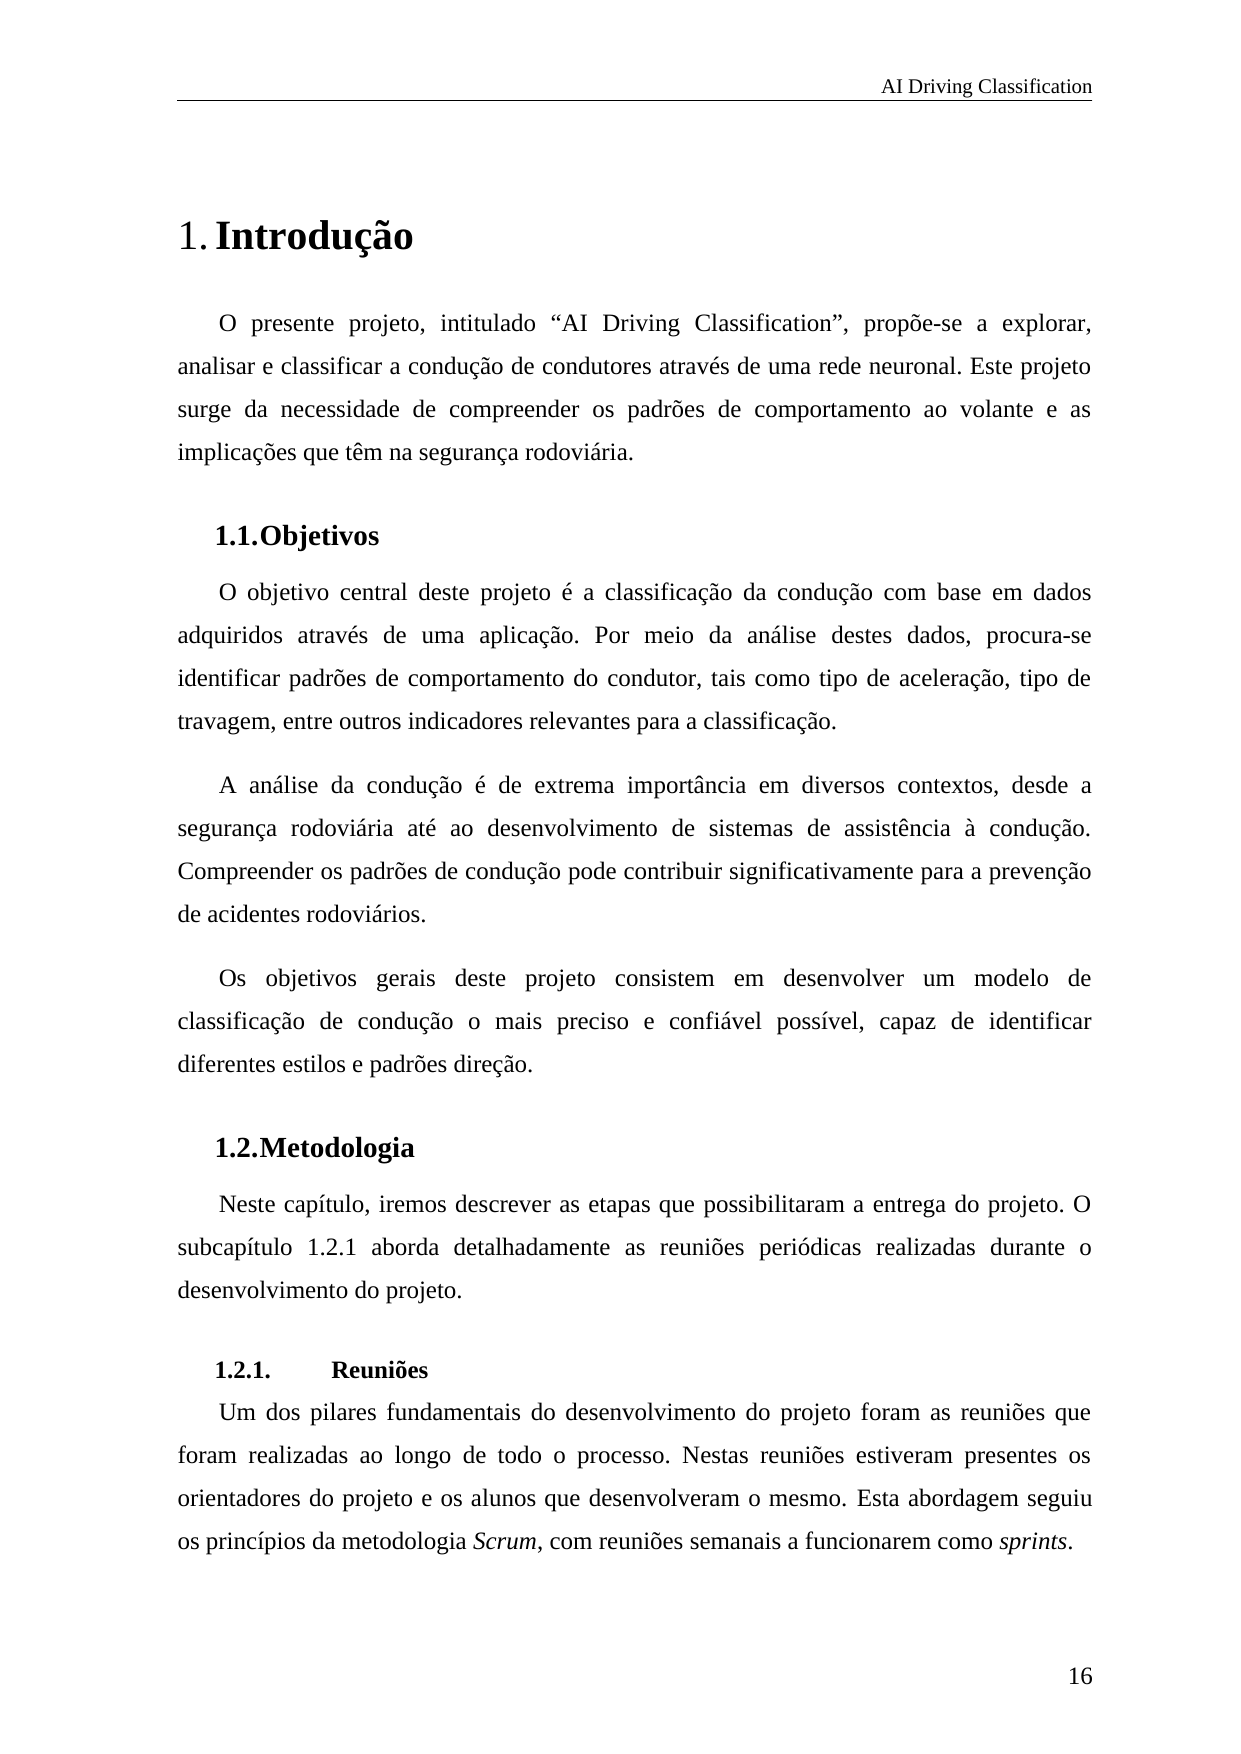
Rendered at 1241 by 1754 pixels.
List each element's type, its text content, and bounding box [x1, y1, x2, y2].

subtitle Reuniões [214, 1356, 1092, 1384]
text O presente projeto, intitulado “AI Driving Classification”, propõe-se a explorar, analisar e classificar a condução de condutores através de uma rede neuronal. Este projeto surge da necessidade de compreender os padrões de comportamento ao volante e as implicações que têm na segurança rodoviária. [177, 308, 1092, 466]
subtitle Metodologia [214, 1130, 1092, 1164]
subtitle Introdução [177, 210, 1092, 258]
text Neste capítulo, iremos descrever as etapas que possibilitaram a entrega do projeto. O subcapítulo 1.2.1 aborda detalhadamente as reuniões periódicas realizadas durante o desenvolvimento do projeto. [177, 1189, 1092, 1304]
text O objetivo central deste projeto é a classificação da condução com base em dados adquiridos através de uma aplicação. Por meio da análise destes dados, procura-se identificar padrões de comportamento do condutor, tais como tipo de aceleração, tipo de travagem, entre outros indicadores relevantes para a classificação. [177, 577, 1092, 735]
text Os objetivos gerais deste projeto consistem em desenvolver um modelo de classificação de condução o mais preciso e confiável possível, capaz de identificar diferentes estilos e padrões direção. [177, 963, 1092, 1078]
subtitle Objetivos [214, 518, 1092, 552]
text A análise da condução é de extrema importância em diversos contextos, desde a segurança rodoviária até ao desenvolvimento de sistemas de assistência à condução. Compreender os padrões de condução pode contribuir significativamente para a prevenção de acidentes rodoviários. [177, 770, 1092, 928]
text Um dos pilares fundamentais do desenvolvimento do projeto foram as reuniões que foram realizadas ao longo de todo o processo. Nestas reuniões estiveram presentes os orientadores do projeto e os alunos que desenvolveram o mesmo. Esta abordagem seguiu os princípios da metodologia Scrum, com reuniões semanais a funcionarem como sprints. [177, 1397, 1092, 1555]
